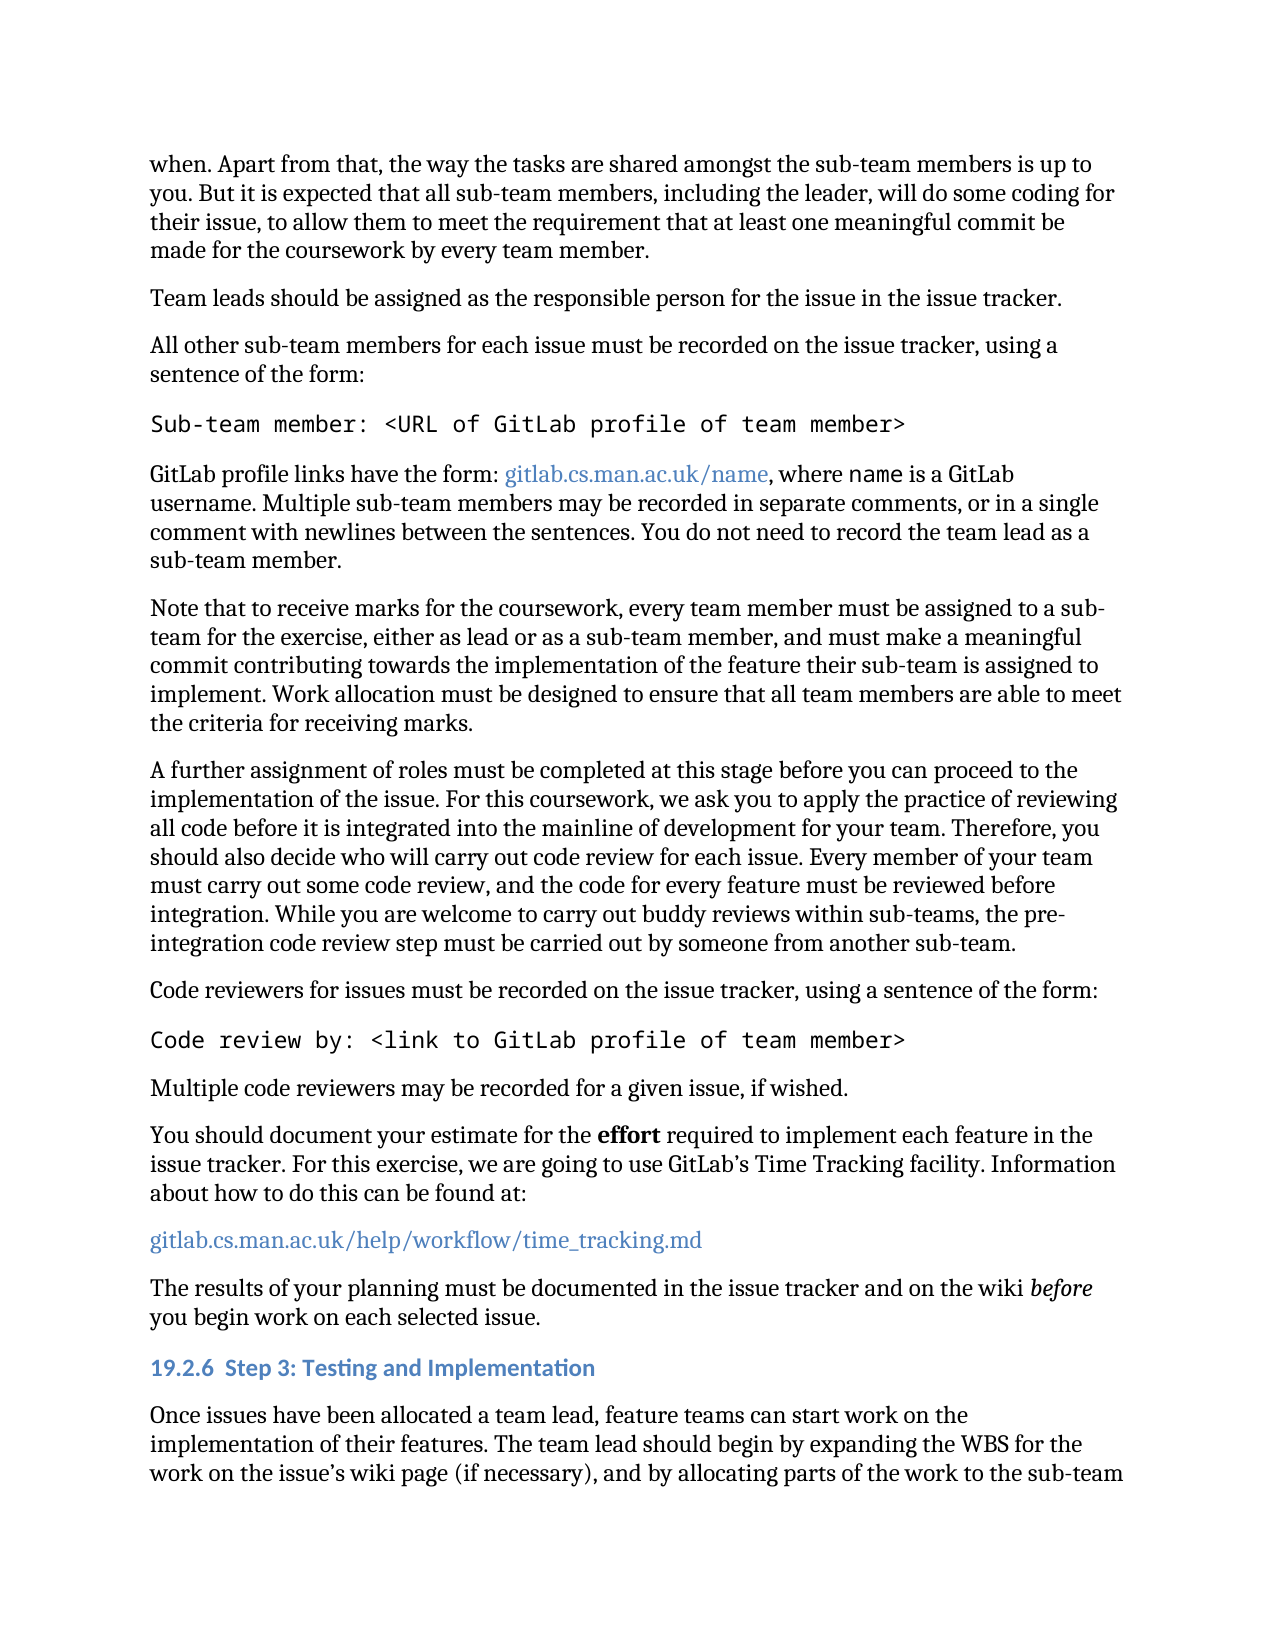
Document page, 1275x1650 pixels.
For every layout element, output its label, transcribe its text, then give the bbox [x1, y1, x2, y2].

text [150, 150, 1125, 265]
text Sub-team member: <URL of GitLab profile of team member> [150, 407, 1125, 439]
text All other sub-team members for each issue must be recorded on the issue tracker, using a sentence of the form: [150, 331, 1125, 389]
text A further assignment of roles must be completed at this stage before you can proceed to the implementation of the issue. For this coursework, we ask you to apply the practice of reviewing all code before it is integrated into the mainline of development for your team. Therefore, you should also decide who will carry out code review for each issue. Every member of your team must carry out some code review, and the code for every feature must be reviewed before integration. While you are welcome to carry out buddy reviews within sub-teams, the pre-integration code review step must be carried out by someone from another sub-team. [150, 756, 1125, 957]
text Code review by: <link to GitLab profile of team member> [150, 1024, 1125, 1055]
text You should document your estimate for the effort required to implement each feature in the issue tracker. For this exercise, we are going to use GitLab’s Time Tracking facility. Information about how to do this can be found at: [150, 1121, 1125, 1207]
text Note that to receive marks for the coursework, every team member must be assigned to a sub-team for the exercise, either as lead or as a sub-team member, and must make a meaningful commit contributing towards the implementation of the feature their sub-team is assigned to implement. Work allocation must be designed to ensure that all team members are able to meet the criteria for receiving marks. [150, 594, 1125, 737]
text GitLab profile links have the form: gitlab.cs.man.ac.uk/name, where name is a GitLab username. Multiple sub-team members may be recorded in separate comments, or in a single comment with newlines between the sentences. You do not need to record the team lead as a sub-team member. [150, 457, 1125, 575]
text Multiple code reviewers may be recorded for a given issue, if wished. [150, 1074, 1125, 1102]
text Code reviewers for issues must be recorded on the issue tracker, using a sentence of the form: [150, 976, 1125, 1005]
text The results of your planning must be documented in the issue tracker and on the wiki before you begin work on each selected issue. [150, 1274, 1125, 1331]
text gitlab.cs.man.ac.uk/help/workflow/time_tracking.md [150, 1226, 1125, 1255]
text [150, 1401, 1125, 1488]
text Team leads should be assigned as the responsible person for the issue in the issue tracker. [150, 284, 1125, 312]
subtitle 19.2.6 Step 3: Testing and Implementation [150, 1352, 1125, 1383]
